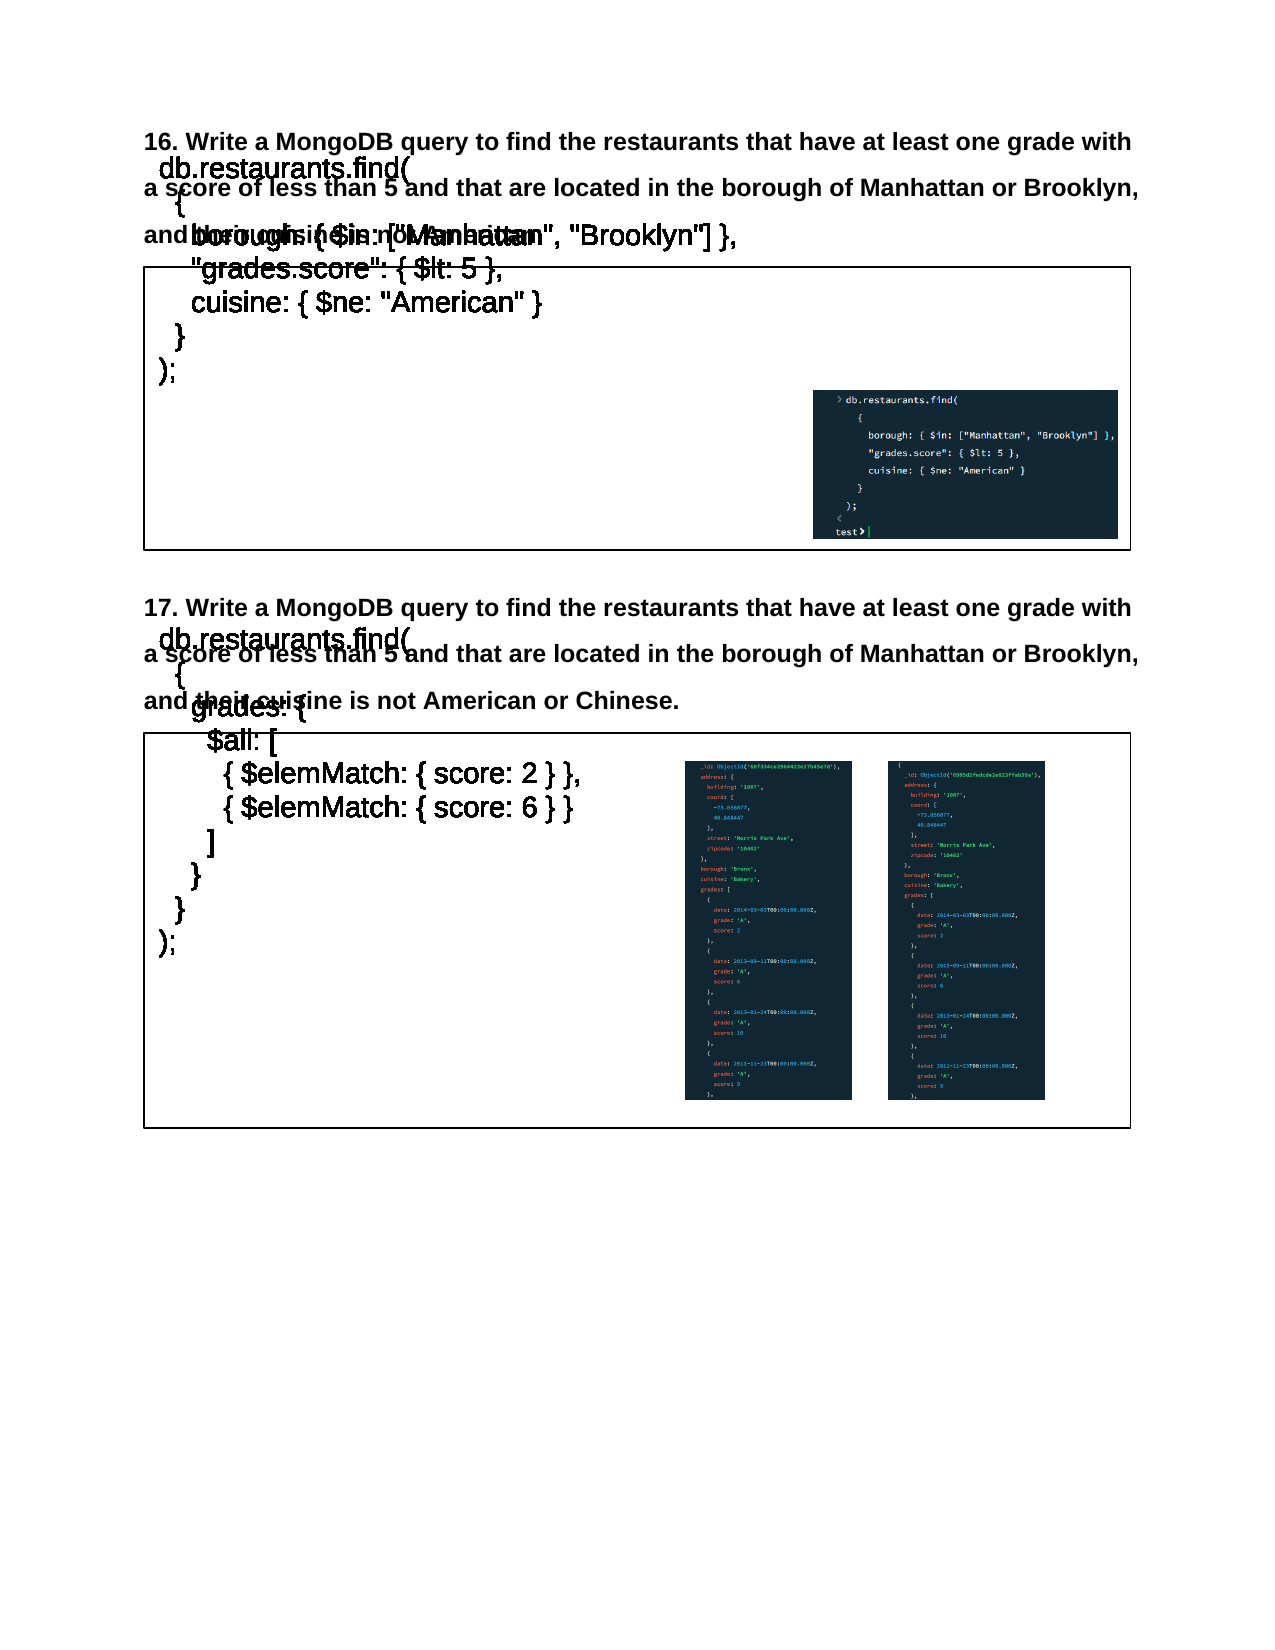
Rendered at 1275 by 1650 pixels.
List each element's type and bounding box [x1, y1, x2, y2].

picture [813, 390, 1118, 539]
picture [888, 761, 1045, 1100]
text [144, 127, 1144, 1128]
picture [685, 761, 852, 1100]
